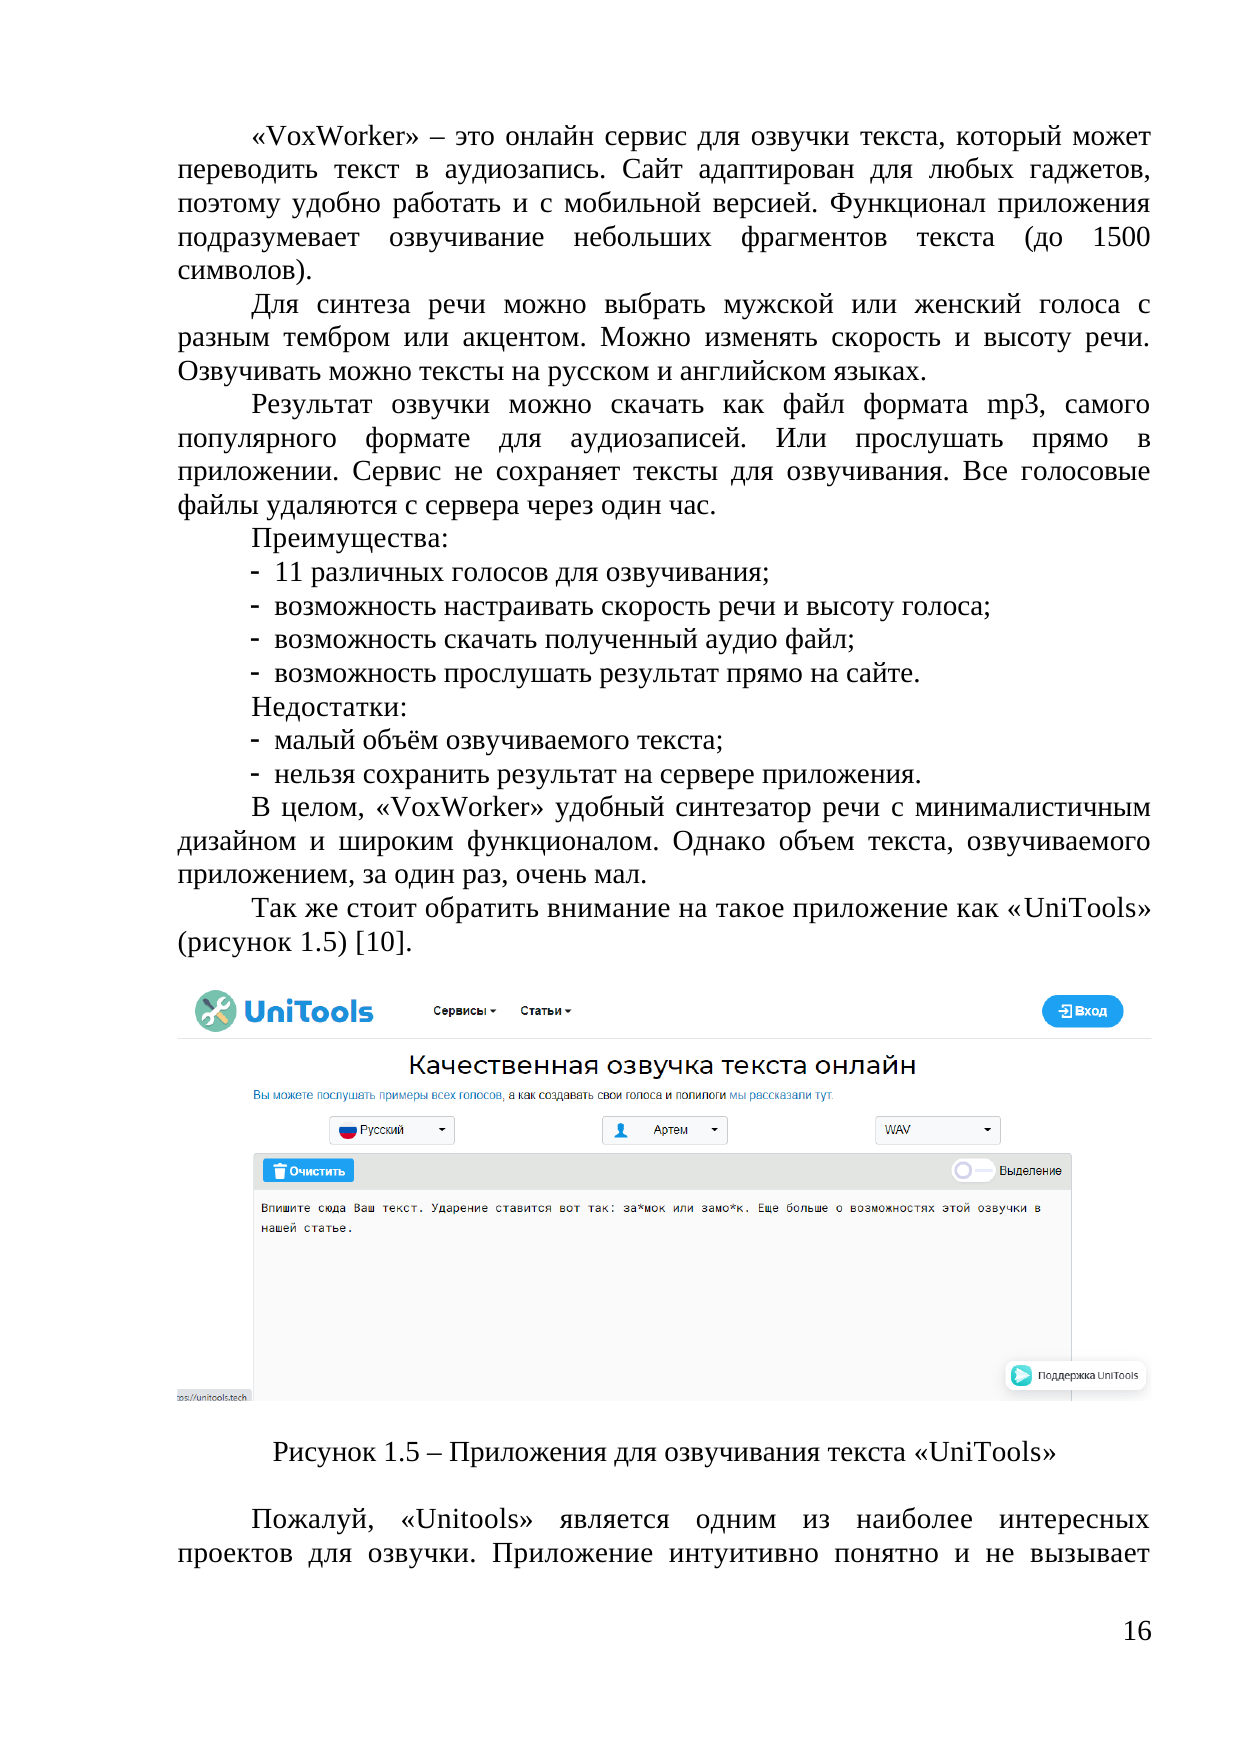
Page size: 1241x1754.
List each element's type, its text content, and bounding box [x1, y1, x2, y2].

text Так же стоит обратить внимание на такое приложение как «UniTools» (рисунок 1.5) [10]. [177, 890, 1152, 957]
text малый объём озвучиваемого текста; [177, 722, 1152, 756]
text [177, 1501, 1152, 1568]
text Недостатки: [177, 689, 1152, 722]
text возможность скачать полученный аудио файл; [177, 621, 1152, 655]
text Для синтеза речи можно выбрать мужской или женский голоса с разным тембром или акцентом. Можно изменять скорость и высоту речи. Озвучивать можно тексты на русском и английском языках. [177, 286, 1152, 386]
text возможность настраивать скорость речи и высоту голоса; [177, 588, 1152, 621]
text Результат озвучки можно скачать как файл формата mp3, самого популярного формате для аудиозаписей. Или прослушать прямо в приложении. Сервис не сохраняет тексты для озвучивания. Все голосовые файлы удаляются с сервера через один час. [177, 386, 1152, 521]
text 11 различных голосов для озвучивания; [177, 554, 1152, 588]
text Рисунок 1.5 – Приложения для озвучивания текста «UniTools» [177, 1434, 1152, 1468]
text возможность прослушать результат прямо на сайте. [177, 655, 1152, 689]
text В целом, «VoxWorker» удобный синтезатор речи с минималистичным дизайном и широким функционалом. Однако объем текста, озвучиваемого приложением, за один раз, очень мал. [177, 789, 1152, 890]
picture [177, 990, 1152, 1401]
text Преимущества: [177, 521, 1152, 554]
text нельзя сохранить результат на сервере приложения. [177, 756, 1152, 789]
text «VoxWorker» – это онлайн сервис для озвучки текста, который может переводить текст в аудиозапись. Сайт адаптирован для любых гаджетов, поэтому удобно работать и с мобильной версией. Функционал приложения подразумевает озвучивание небольших фрагментов текста (до 1500 символов). [177, 118, 1152, 286]
